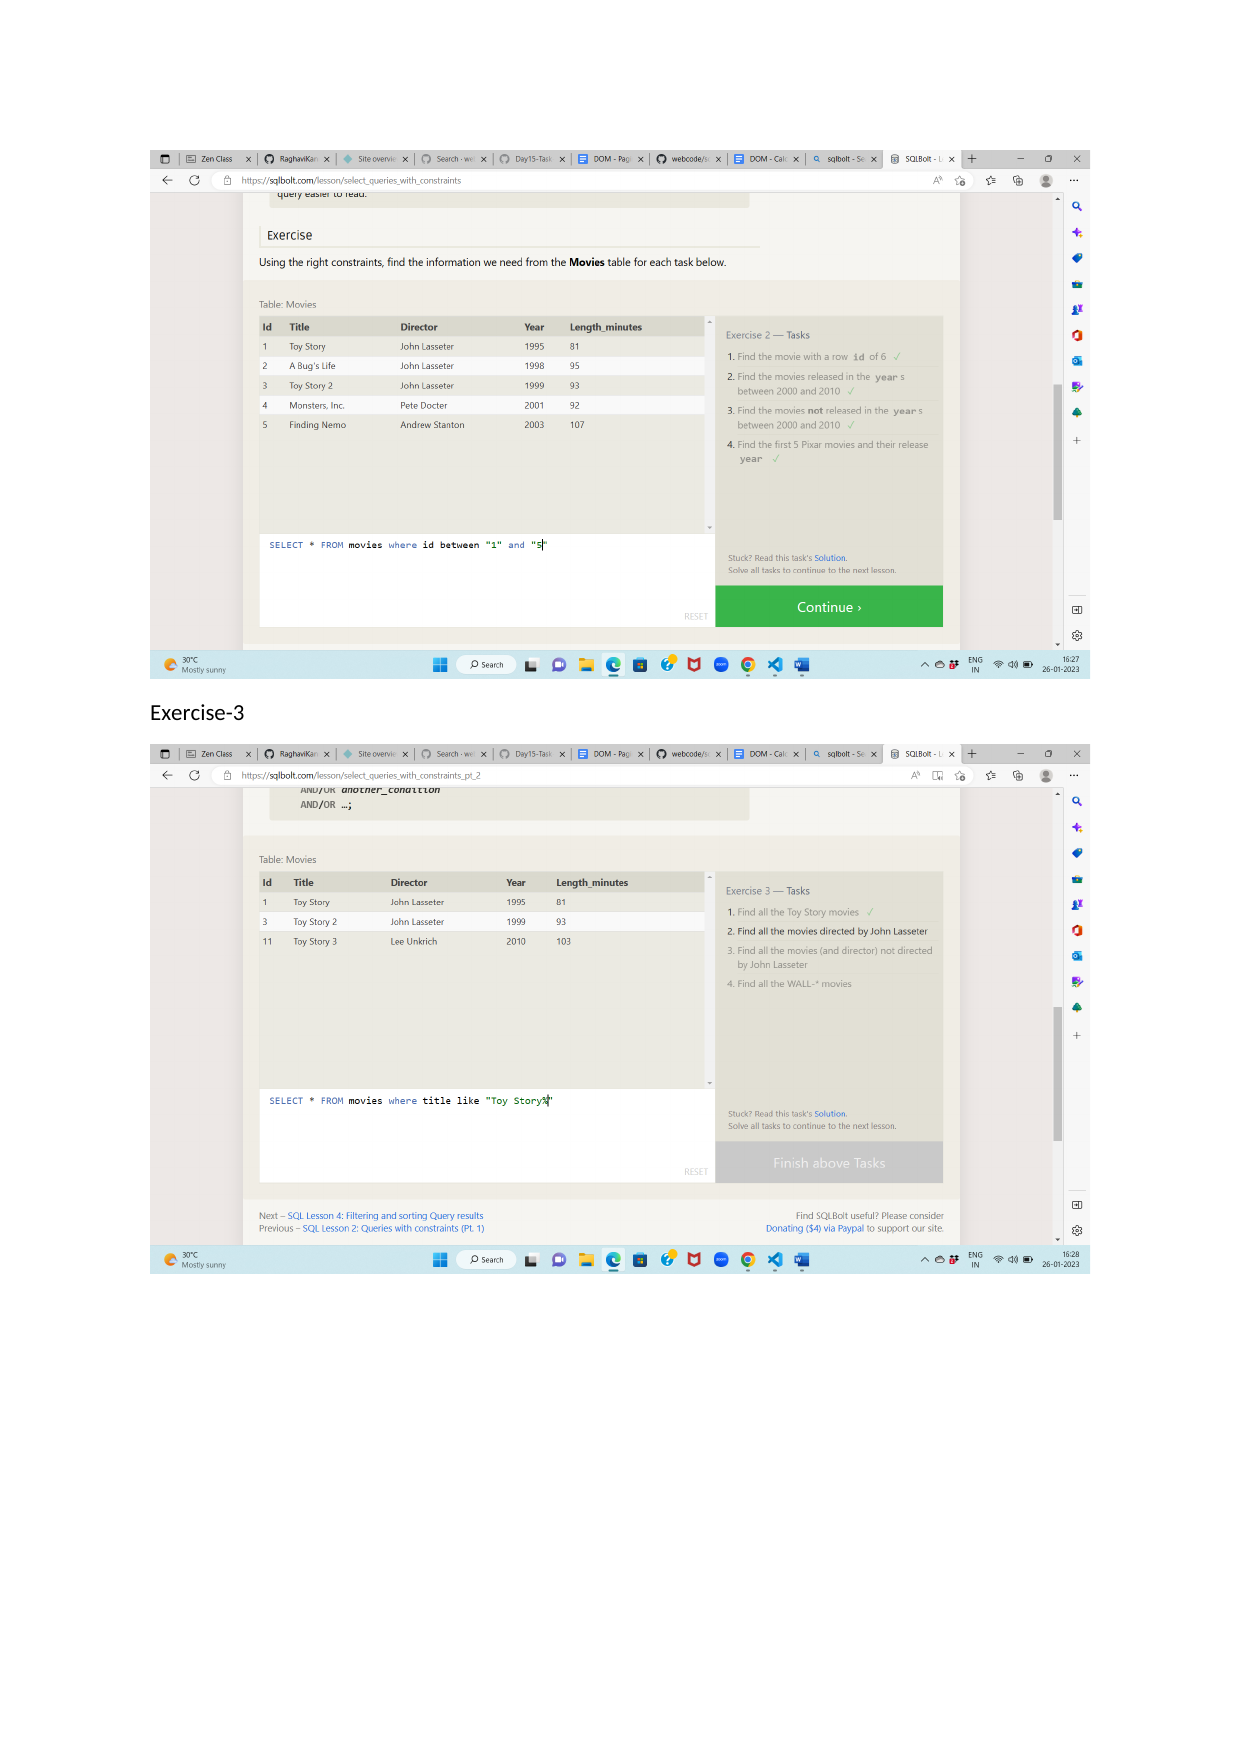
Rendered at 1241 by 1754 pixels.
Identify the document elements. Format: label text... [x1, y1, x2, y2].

picture [150, 744, 1091, 1274]
picture [150, 150, 1091, 679]
text Exercise-3 [150, 698, 1090, 726]
